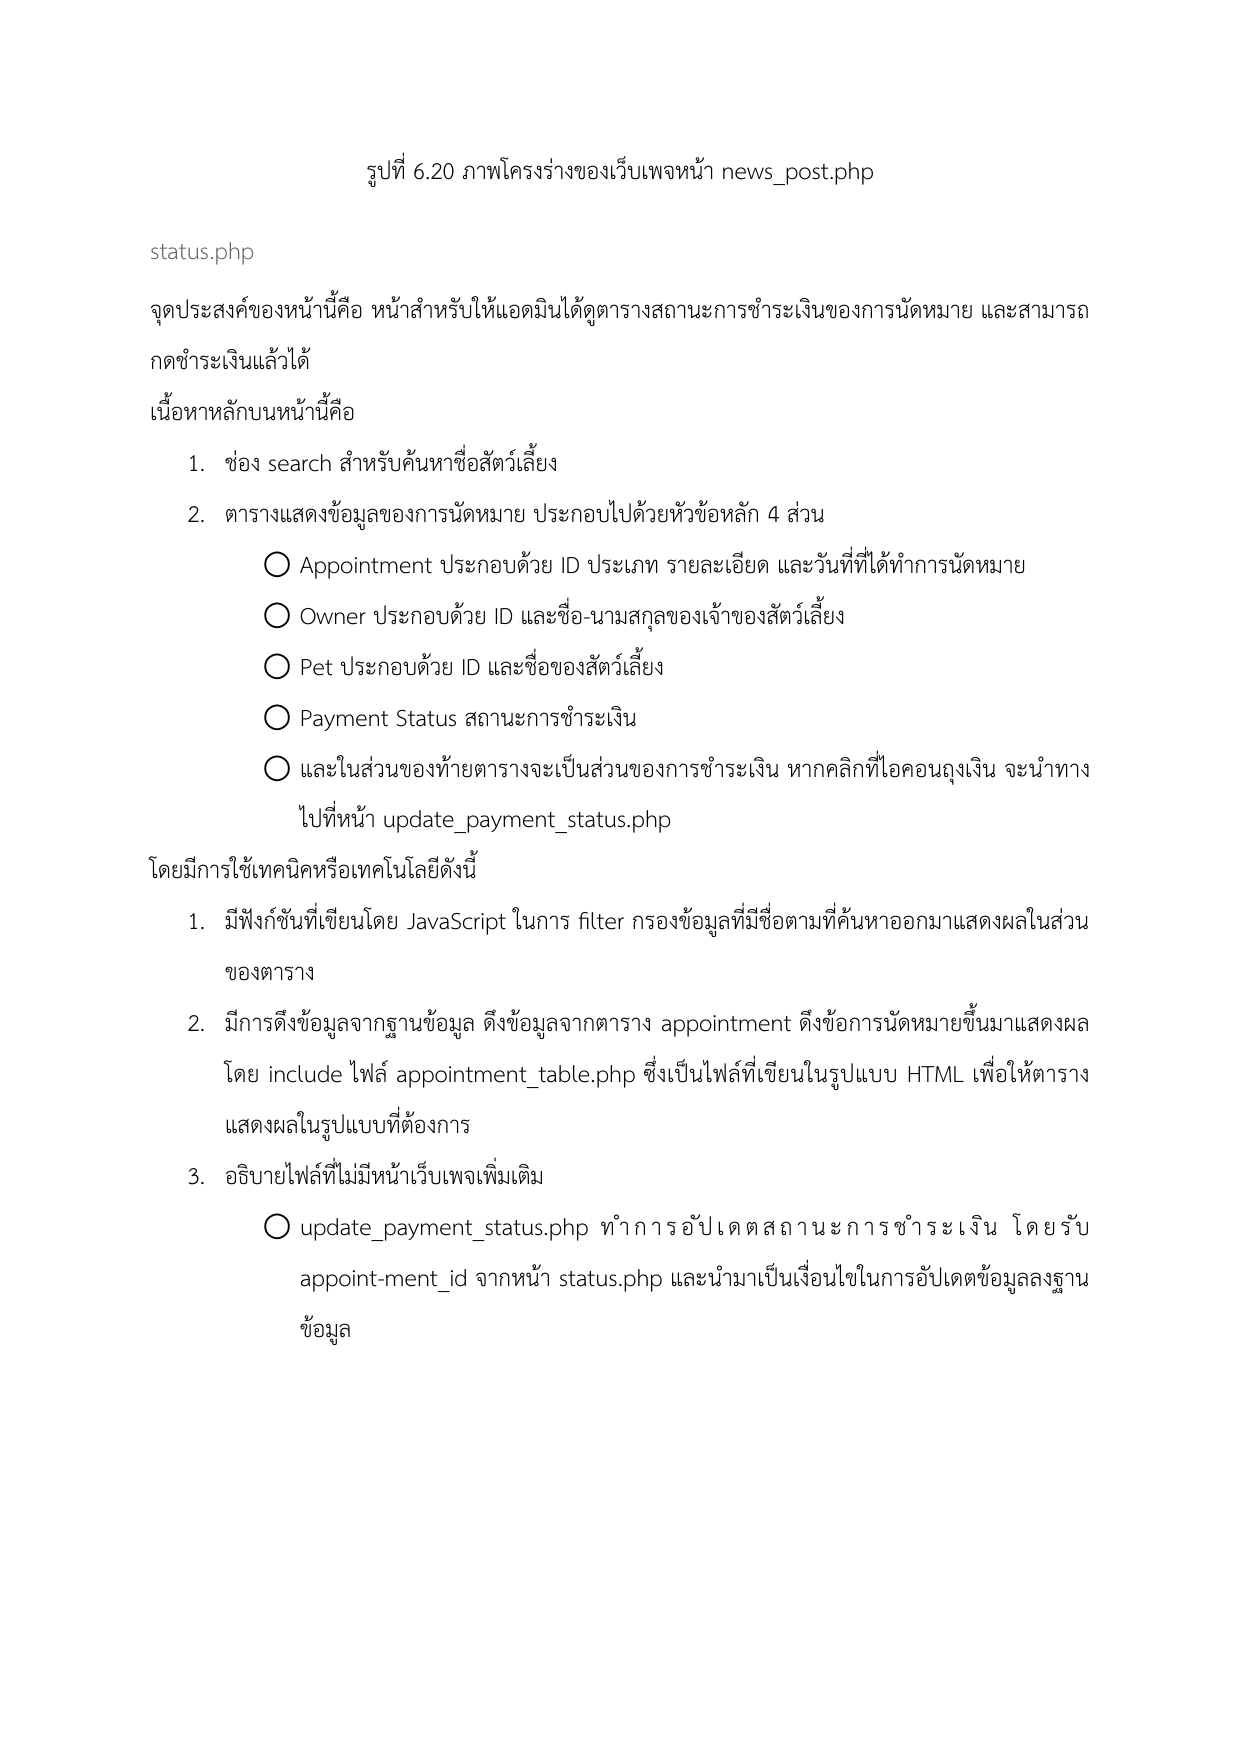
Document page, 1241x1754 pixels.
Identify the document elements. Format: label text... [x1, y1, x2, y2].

text รูปที่ 6.20 ภาพโครงร่างของเว็บเพจหน้า news_post.php [150, 150, 1090, 194]
list และในส่วนของท้ายตารางจะเป็นส่วนของการชำระเงิน หากคลิกที่ไอคอนถุงเงิน จะนำทาง ไปที่หน้า update_payment_status.php [262, 748, 1090, 843]
list ตารางแสดงข้อมูลของการนัดหมาย ประกอบไปด้วยหัวข้อหลัก 4 ส่วน [187, 493, 1090, 537]
subtitle status.php [150, 230, 1090, 274]
list ช่อง search สำหรับค้นหาชื่อสัตว์เลี้ยง [187, 442, 1090, 487]
list Owner ประกอบด้วย ID และชื่อ-นามสกุลของเจ้าของสัตว์เลี้ยง [262, 595, 1090, 639]
text เนื้อหาหลักบนหน้านี้คือ [150, 391, 1090, 436]
text จุดประสงค์ของหน้านี้คือ หน้าสำหรับให้แอดมินได้ดูตารางสถานะการชำระเงินของการนัดหมาย และสามารถ กดชำระเงินแล้วได้ [150, 289, 1090, 385]
list อธิบายไฟล์ที่ไม่มีหน้าเว็บเพจเพิ่มเติม [187, 1155, 1090, 1200]
list มีฟังก์ชันที่เขียนโดย JavaScript ในการ filter กรองข้อมูลที่มีชื่อตามที่ค้นหาออกมาแสดงผลในส่วน ของตาราง [187, 901, 1090, 996]
list มีการดึงข้อมูลจากฐานข้อมูล ดึงข้อมูลจากตาราง appointment ดึงข้อการนัดหมายขึ้นมาแสดงผล โดย include ไฟล์ appointment_table.php ซึ่งเป็นไฟล์ที่เขียนในรูปแบบ HTML เพื่อให้ตาราง แสดงผลในรูปแบบที่ต้องการ [187, 1002, 1090, 1149]
list Appointment ประกอบด้วย ID ประเภท รายละเอียด และวันที่ที่ได้ทำการนัดหมาย [262, 544, 1090, 588]
list Pet ประกอบด้วย ID และชื่อของสัตว์เลี้ยง [262, 646, 1090, 690]
list Payment Status สถานะการชำระเงิน [262, 697, 1090, 741]
text โดยมีการใช้เทคนิคหรือเทคโนโลยีดังนี้ [150, 850, 1090, 894]
list update_payment_status.php ทำการอัปเดตสถานะการชำระเงิน โดยรับ appoint-ment_id จากหน้า status.php และนำมาเป็นเงื่อนไขในการอัปเดตข้อมูลลงฐานข้อมูล [262, 1206, 1090, 1352]
